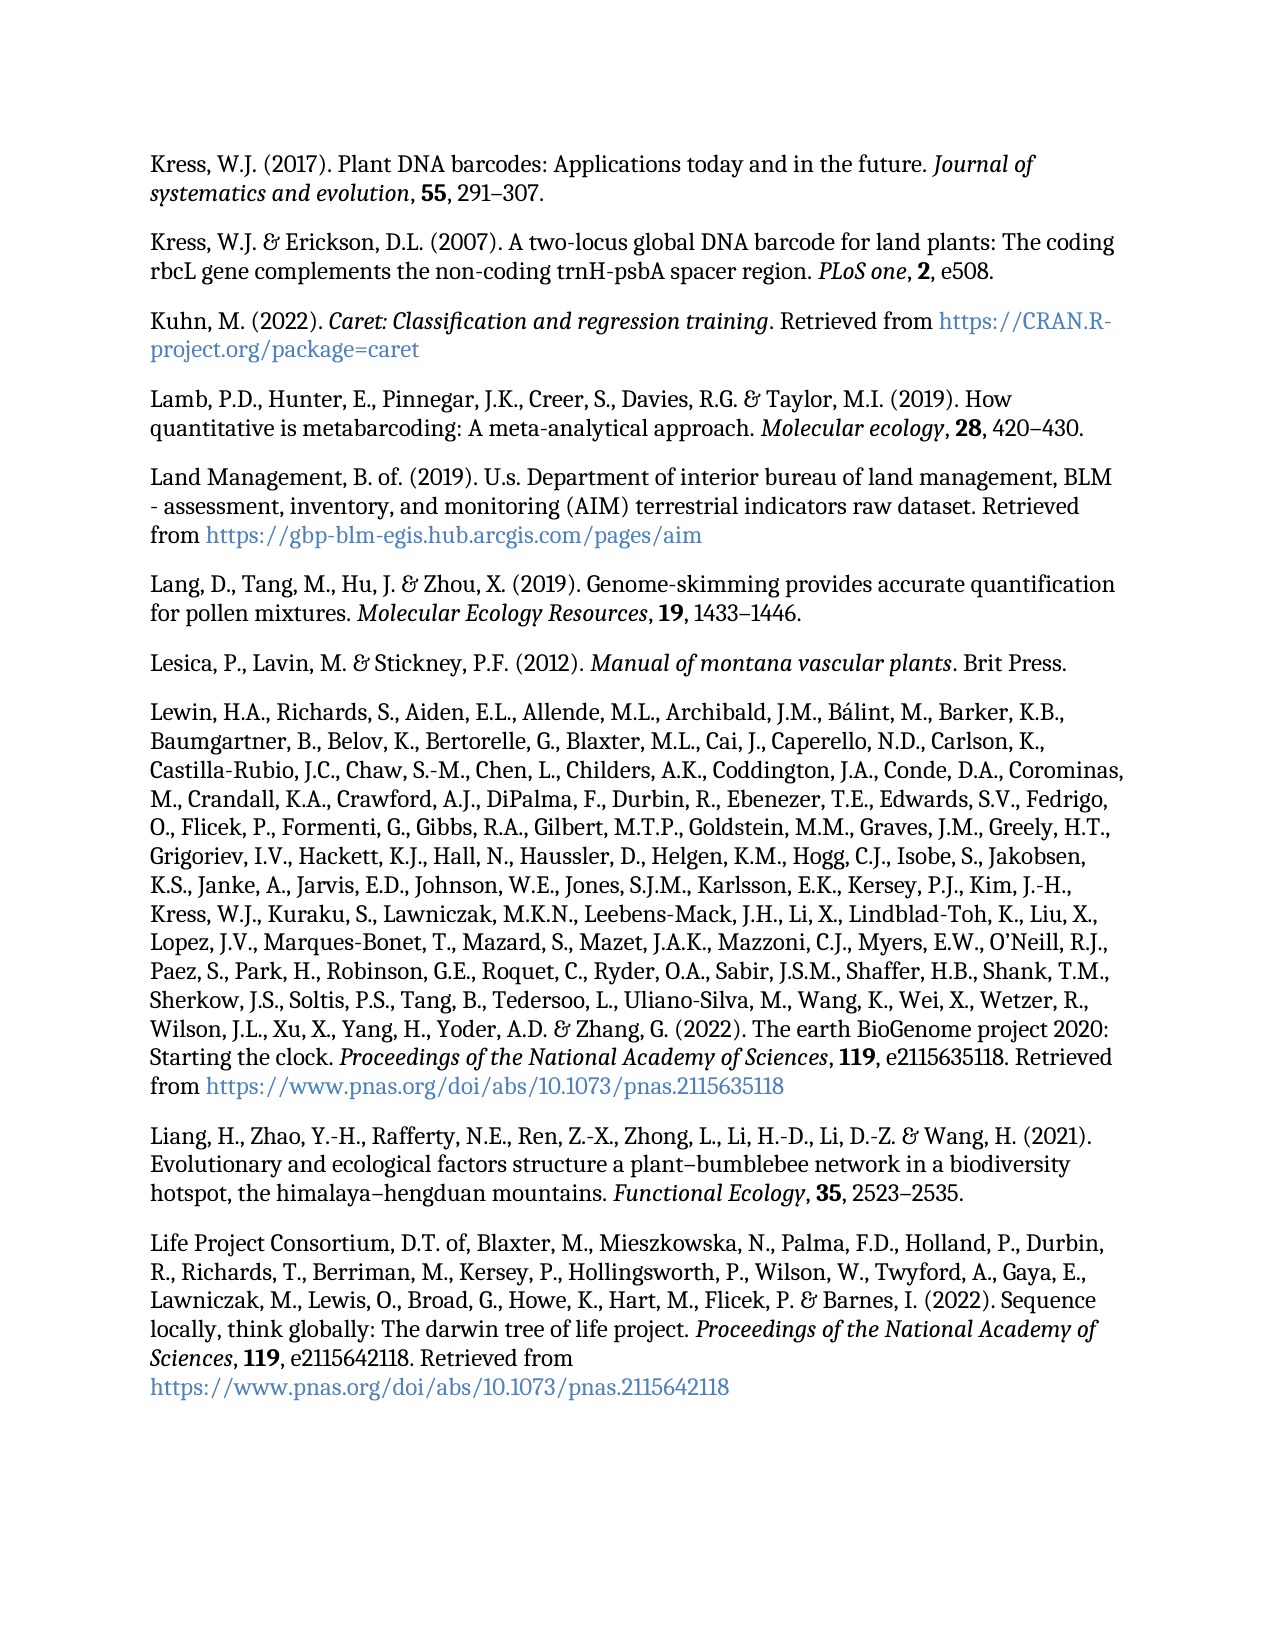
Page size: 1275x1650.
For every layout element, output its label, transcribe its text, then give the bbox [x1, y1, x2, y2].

text Lesica, P., Lavin, M. & Stickney, P.F. (2012). Manual of montana vascular plants. Brit Press. [150, 649, 1125, 677]
text Kuhn, M. (2022). Caret: Classification and regression training. Retrieved from https://CRAN.R-project.org/package=caret [150, 307, 1125, 364]
text Lang, D., Tang, M., Hu, J. & Zhou, X. (2019). Genome-skimming provides accurate quantification for pollen mixtures. Molecular Ecology Resources, 19, 1433–1446. [150, 570, 1125, 628]
text Land Management, B. of. (2019). U.s. Department of interior bureau of land management, BLM - assessment, inventory, and monitoring (AIM) terrestrial indicators raw dataset. Retrieved from https://gbp-blm-egis.hub.arcgis.com/pages/aim [150, 463, 1125, 549]
text Lamb, P.D., Hunter, E., Pinnegar, J.K., Creer, S., Davies, R.G. & Taylor, M.I. (2019). How quantitative is metabarcoding: A meta-analytical approach. Molecular ecology, 28, 420–430. [150, 385, 1125, 442]
text Liang, H., Zhao, Y.-H., Rafferty, N.E., Ren, Z.-X., Zhong, L., Li, H.-D., Li, D.-Z. & Wang, H. (2021). Evolutionary and ecological factors structure a plant–bumblebee network in a biodiversity hotspot, the himalaya–hengduan mountains. Functional Ecology, 35, 2523–2535. [150, 1122, 1125, 1208]
text Lewin, H.A., Richards, S., Aiden, E.L., Allende, M.L., Archibald, J.M., Bálint, M., Barker, K.B., Baumgartner, B., Belov, K., Bertorelle, G., Blaxter, M.L., Cai, J., Caperello, N.D., Carlson, K., Castilla-Rubio, J.C., Chaw, S.-M., Chen, L., Childers, A.K., Coddington, J.A., Conde, D.A., Corominas, M., Crandall, K.A., Crawford, A.J., DiPalma, F., Durbin, R., Ebenezer, T.E., Edwards, S.V., Fedrigo, O., Flicek, P., Formenti, G., Gibbs, R.A., Gilbert, M.T.P., Goldstein, M.M., Graves, J.M., Greely, H.T., Grigoriev, I.V., Hackett, K.J., Hall, N., Haussler, D., Helgen, K.M., Hogg, C.J., Isobe, S., Jakobsen, K.S., Janke, A., Jarvis, E.D., Johnson, W.E., Jones, S.J.M., Karlsson, E.K., Kersey, P.J., Kim, J.-H., Kress, W.J., Kuraku, S., Lawniczak, M.K.N., Leebens-Mack, J.H., Li, X., Lindblad-Toh, K., Liu, X., Lopez, J.V., Marques-Bonet, T., Mazard, S., Mazet, J.A.K., Mazzoni, C.J., Myers, E.W., O’Neill, R.J., Paez, S., Park, H., Robinson, G.E., Roquet, C., Ryder, O.A., Sabir, J.S.M., Shaffer, H.B., Shank, T.M., Sherkow, J.S., Soltis, P.S., Tang, B., Tedersoo, L., Uliano-Silva, M., Wang, K., Wei, X., Wetzer, R., Wilson, J.L., Xu, X., Yang, H., Yoder, A.D. & Zhang, G. (2022). The earth BioGenome project 2020: Starting the clock. Proceedings of the National Academy of Sciences, 119, e2115635118. Retrieved from https://www.pnas.org/doi/abs/10.1073/pnas.2115635118 [150, 698, 1125, 1101]
text Kress, W.J. & Erickson, D.L. (2007). A two-locus global DNA barcode for land plants: The coding rbcL gene complements the non-coding trnH-psbA spacer region. PLoS one, 2, e508. [150, 228, 1125, 286]
text Kress, W.J. (2017). Plant DNA barcodes: Applications today and in the future. Journal of systematics and evolution, 55, 291–307. [150, 150, 1125, 207]
text Life Project Consortium, D.T. of, Blaxter, M., Mieszkowska, N., Palma, F.D., Holland, P., Durbin, R., Richards, T., Berriman, M., Kersey, P., Hollingsworth, P., Wilson, W., Twyford, A., Gaya, E., Lawniczak, M., Lewis, O., Broad, G., Howe, K., Hart, M., Flicek, P. & Barnes, I. (2022). Sequence locally, think globally: The darwin tree of life project. Proceedings of the National Academy of Sciences, 119, e2115642118. Retrieved from https://www.pnas.org/doi/abs/10.1073/pnas.2115642118 [150, 1229, 1125, 1401]
